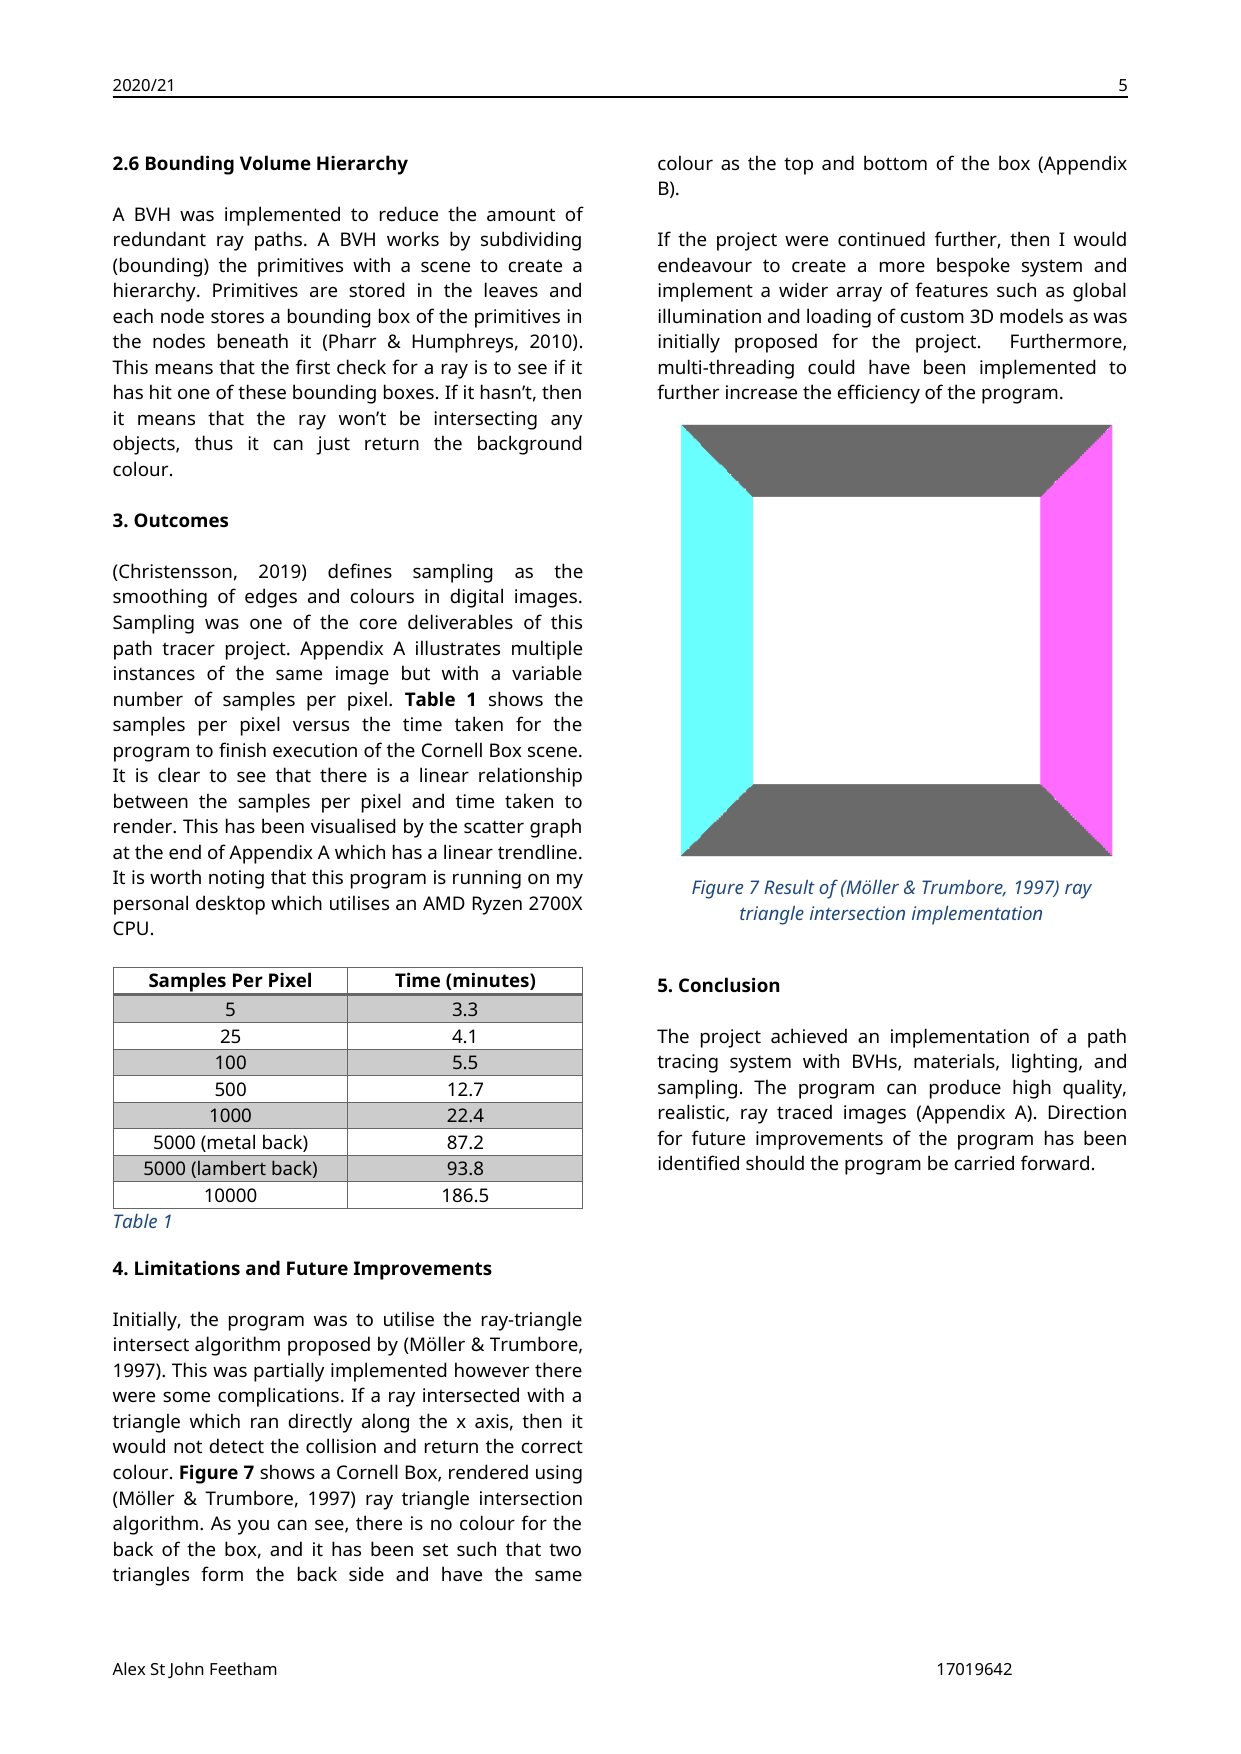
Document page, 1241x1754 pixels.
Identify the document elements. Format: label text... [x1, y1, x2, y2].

text The project achieved an implementation of a path tracing system with BVHs, materials, lighting, and sampling. The program can produce high quality, realistic, ray traced images (Appendix A). Direction for future improvements of the program has been identified should the program be carried forward. [657, 1023, 1128, 1176]
table_header Samples Per Pixel [114, 968, 347, 993]
text If the project were continued further, then I would endeavour to create a more bespoke system and implement a wider array of features such as global illumination and loading of custom 3D models as was initially proposed for the project. Furthermore, multi-threading could have been implemented to further increase the efficiency of the program. [657, 227, 1128, 405]
table_cell 100 [114, 1050, 347, 1075]
table_cell 22.4 [348, 1103, 582, 1128]
table_cell 5000 (metal back) [114, 1129, 347, 1155]
text A BVH was implemented to reduce the amount of redundant ray paths. A BVH works by subdividing (bounding) the primitives with a scene to create a hierarchy. Primitives are stored in the leaves and each node stores a bounding box of the primitives in the nodes beneath it . This means that the first check for a ray is to see if it has hit one of these bounding boxes. If it hasn’t, then it means that the ray won’t be intersecting any objects, thus it can just return the background colour. [112, 201, 583, 482]
table_cell 186.5 [348, 1182, 582, 1208]
table_cell 12.7 [348, 1076, 582, 1102]
text Initially, the program was to utilise the ray-triangle intersect algorithm proposed by . This was partially implemented however there were some complications. If a ray intersected with a triangle which ran directly along the x axis, then it would not detect the collision and return the correct colour. Figure 7 shows a Cornell Box, rendered using ray triangle intersection algorithm. As you can see, there is no colour for the back of the box, and it has been set such that two triangles form the back side and have the same colour as the top and bottom of the box (Appendix B). [112, 1306, 583, 1587]
picture [657, 405, 1128, 875]
text 2.6 Bounding Volume Hierarchy [112, 150, 583, 176]
table_cell 1000 [114, 1103, 347, 1128]
text Figure Result of ray triangle intersection implementation [657, 875, 1128, 926]
table_cell 93.8 [348, 1156, 582, 1181]
table_cell 500 [114, 1076, 347, 1102]
table_cell 4.1 [348, 1023, 582, 1048]
text defines sampling as the smoothing of edges and colours in digital images. Sampling was one of the core deliverables of this path tracer project. Appendix A illustrates multiple instances of the same image but with a variable number of samples per pixel. Table 1 shows the samples per pixel versus the time taken for the program to finish execution of the Cornell Box scene. It is clear to see that there is a linear relationship between the samples per pixel and time taken to render. This has been visualised by the scatter graph at the end of Appendix A which has a linear trendline. It is worth noting that this program is running on my personal desktop which utilises an AMD Ryzen 2700X CPU. [112, 558, 583, 941]
text 3. Outcomes [112, 507, 583, 533]
table_cell 5.5 [348, 1050, 582, 1075]
table_cell 5 [114, 996, 347, 1022]
table_cell 5000 (lambert back) [114, 1156, 347, 1181]
text 5. Conclusion [657, 972, 1128, 997]
table_cell 10000 [114, 1182, 347, 1208]
table_cell 25 [114, 1023, 347, 1048]
table_cell 87.2 [348, 1129, 582, 1155]
table_cell 3.3 [348, 996, 582, 1022]
table_header Time (minutes) [348, 968, 582, 993]
text 4. Limitations and Future Improvements [112, 1255, 583, 1281]
